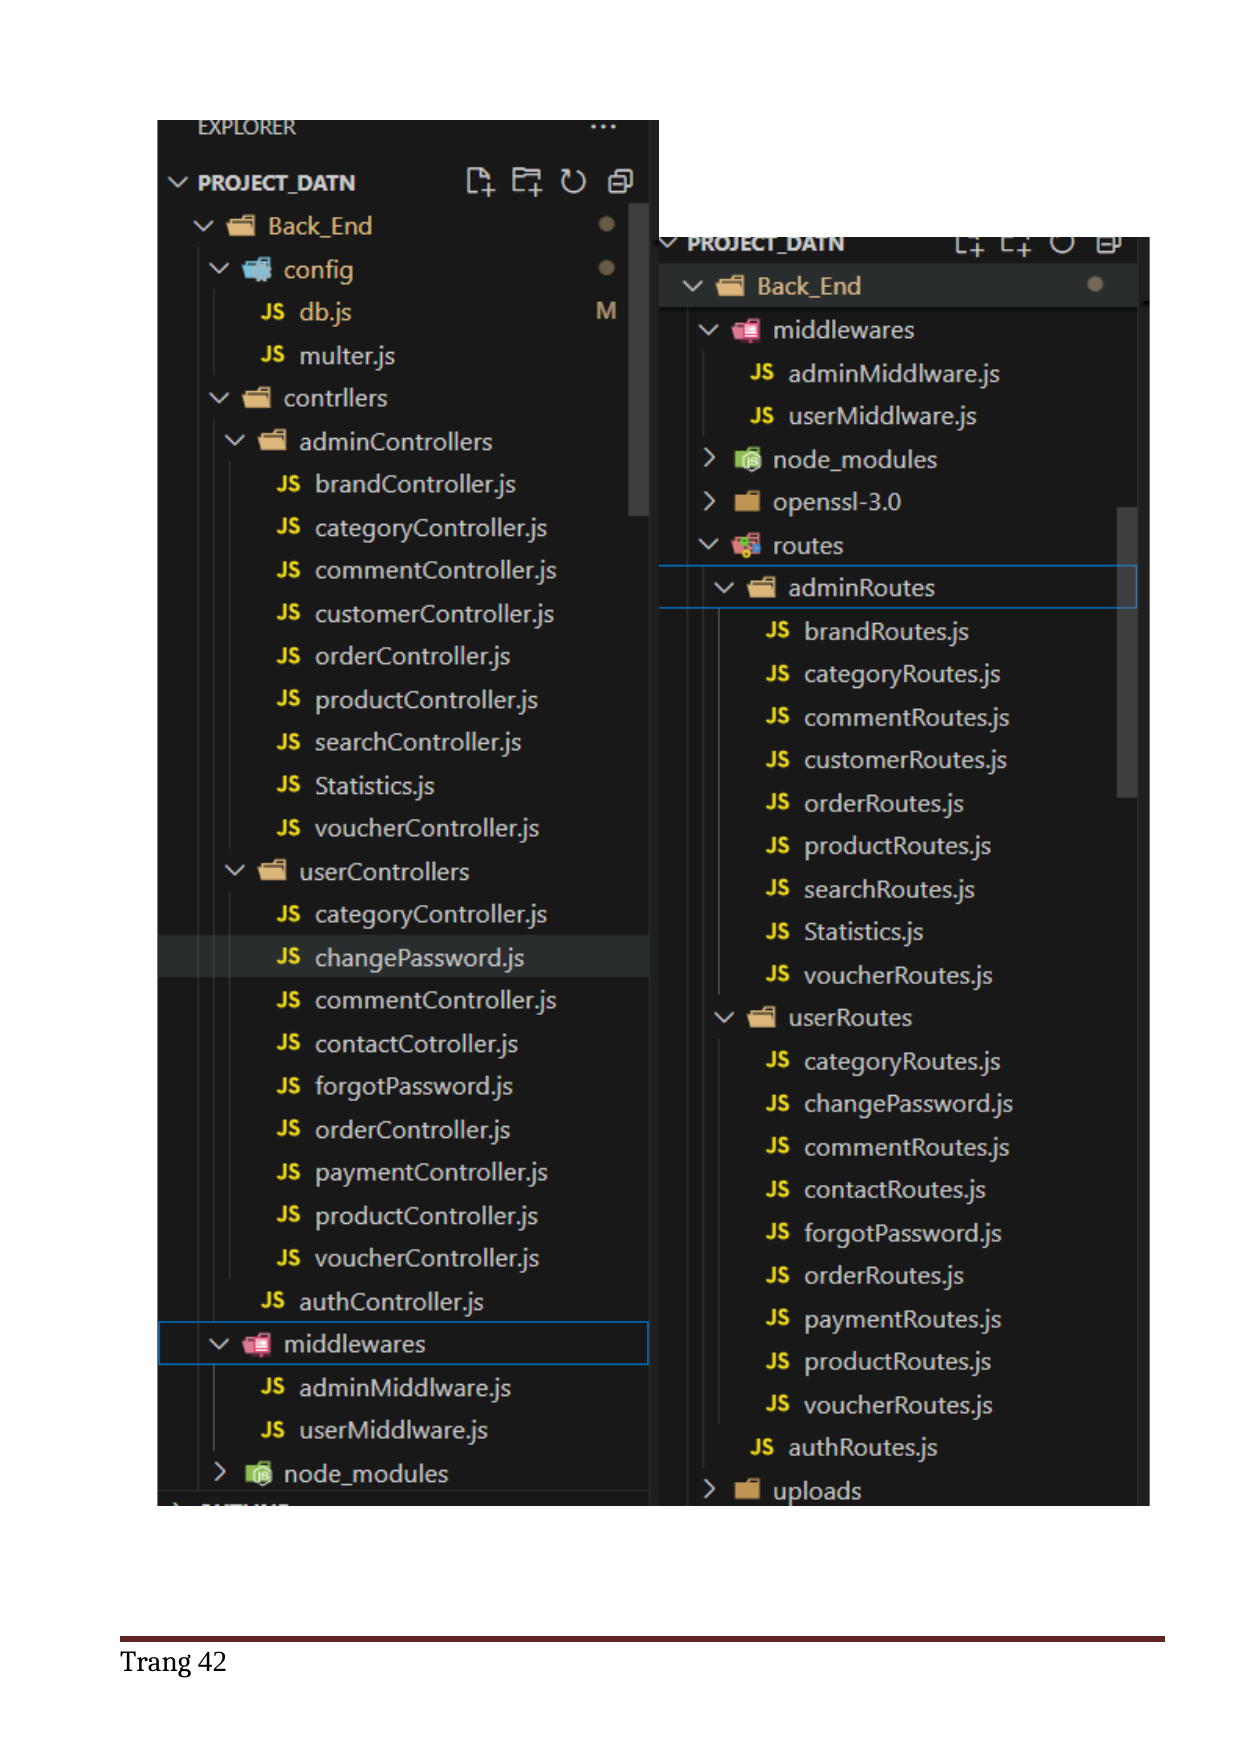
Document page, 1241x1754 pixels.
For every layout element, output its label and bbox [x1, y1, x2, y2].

picture [157, 120, 1150, 1506]
